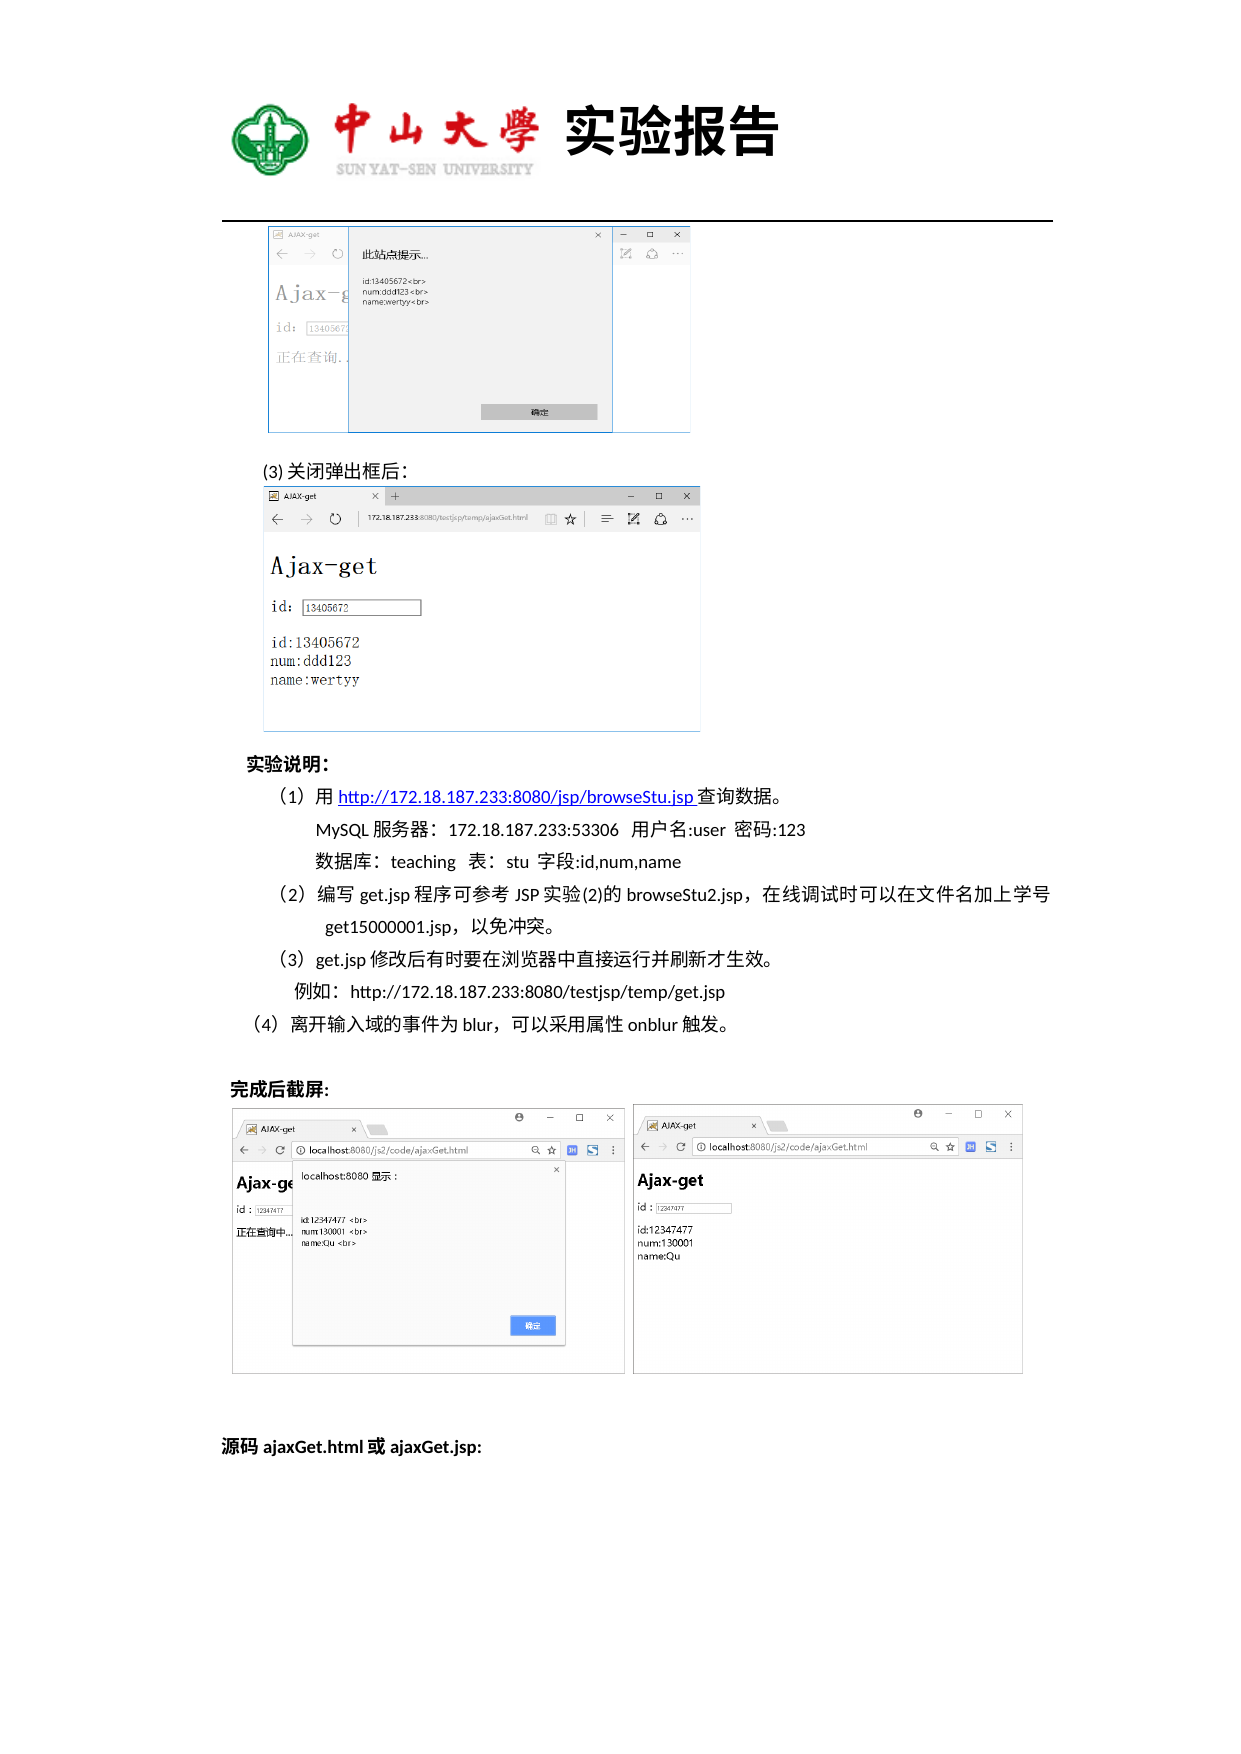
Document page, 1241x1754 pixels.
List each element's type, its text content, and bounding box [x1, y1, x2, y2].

text 完成后截屏: [222, 1072, 1053, 1104]
text 例如：http://172.18.187.233:8080/testjsp/temp/get.jsp [268, 974, 1053, 1007]
text (3) 关闭弹出框后： [222, 454, 1053, 487]
text 源码ajaxGet.html或ajaxGet.jsp: [222, 1429, 1053, 1462]
text 数据库：teaching 表：stu 字段:id,num,name [316, 844, 1053, 877]
text （4）离开输入域的事件为blur，可以采用属性onblur触发。 [222, 1007, 1053, 1039]
picture [633, 1104, 1023, 1374]
picture [232, 1108, 625, 1374]
picture [268, 226, 691, 433]
picture [221, 98, 542, 182]
picture [263, 486, 700, 732]
text （1）用http://172.18.187.233:8080/jsp/browseStu.jsp查询数据。 MySQL服务器：172.18.187.233:53306 用户名:user 密码:123 [268, 779, 1053, 844]
text （3）get.jsp修改后有时要在浏览器中直接运行并刷新才生效。 [268, 942, 1053, 974]
text （2）编写get.jsp程序可参考JSP实验(2)的browseStu2.jsp，在线调试时可以在文件名加上学号get15000001.jsp，以免冲突。 [268, 877, 1053, 942]
text 实验说明： [246, 747, 1053, 779]
